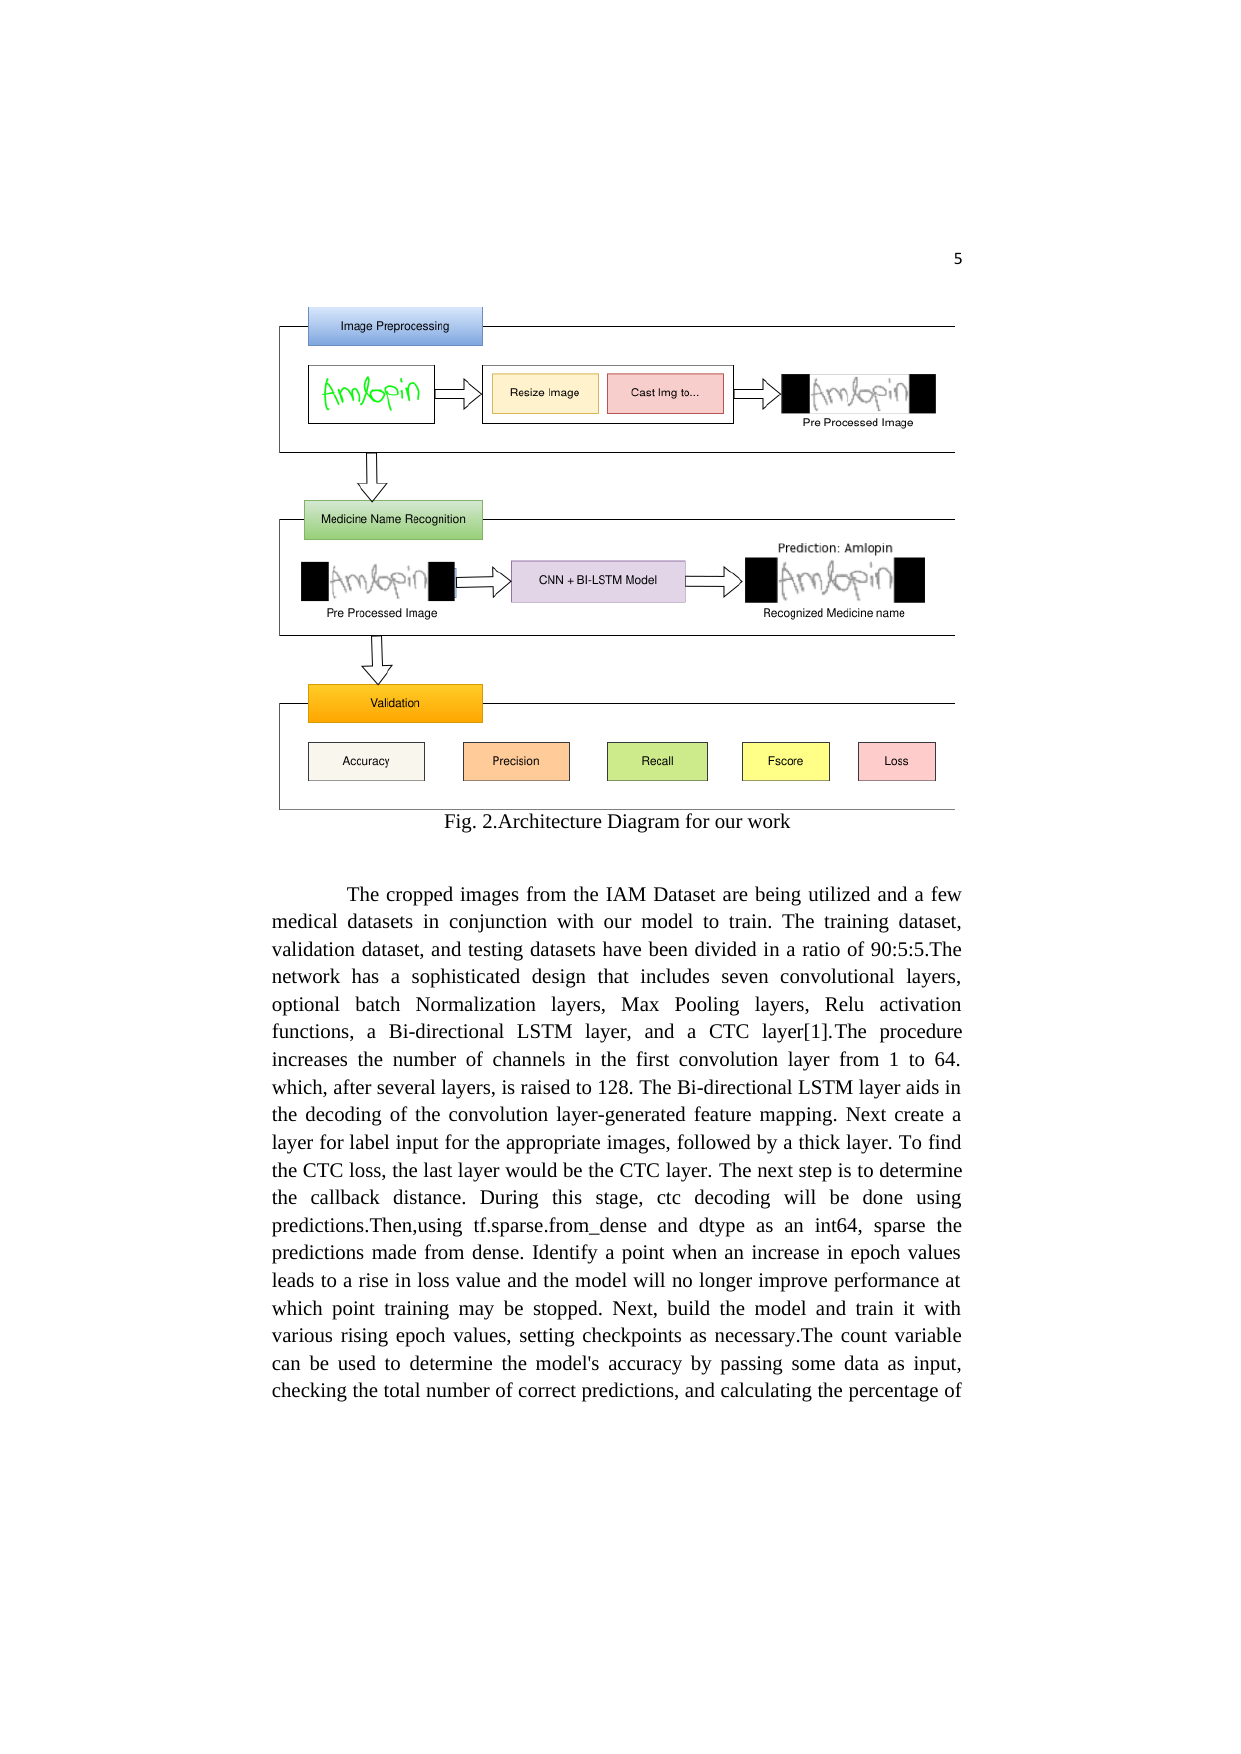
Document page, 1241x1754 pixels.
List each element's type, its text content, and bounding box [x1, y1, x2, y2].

text Fig. 2.Architecture Diagram for our work [272, 809, 963, 833]
picture [279, 307, 955, 810]
